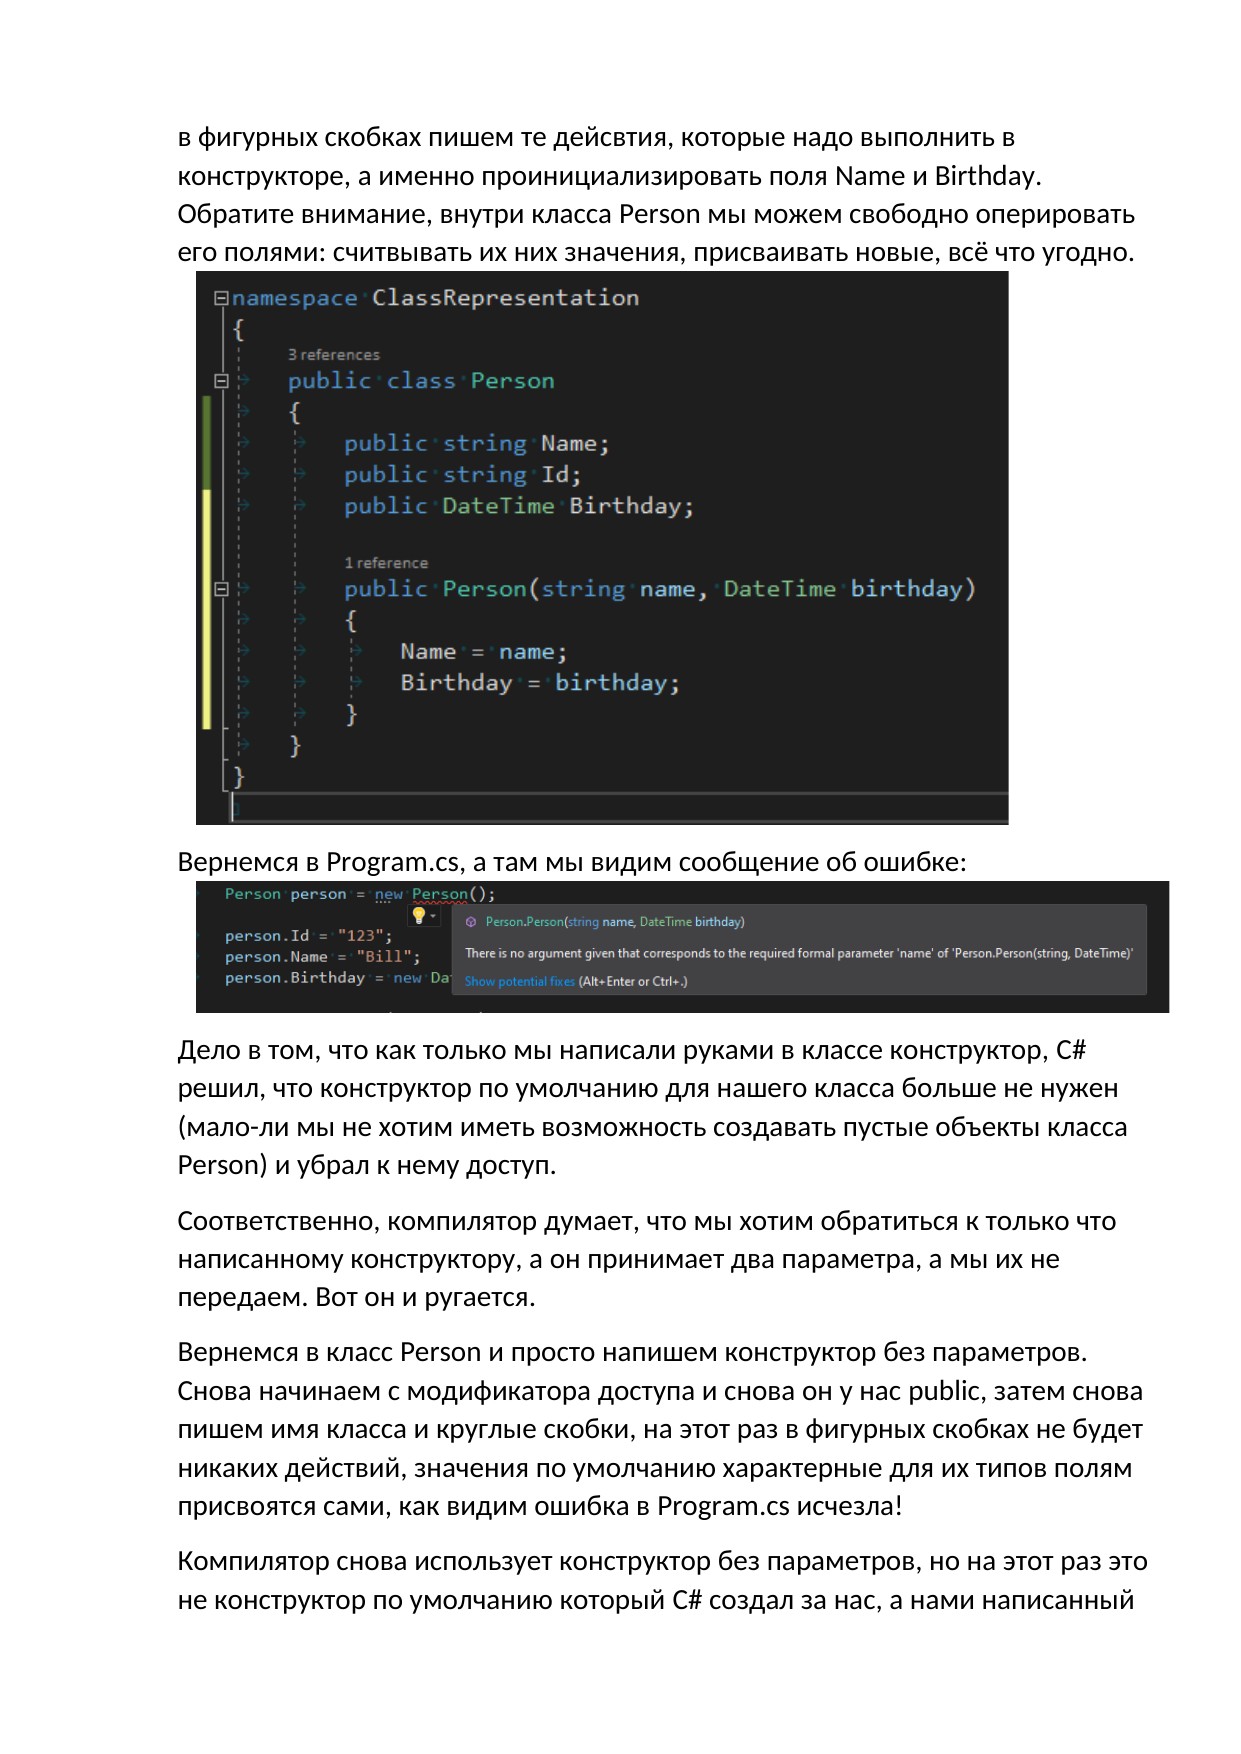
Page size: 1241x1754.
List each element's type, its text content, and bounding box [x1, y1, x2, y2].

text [177, 118, 1152, 824]
text Вернемся в класс Person и просто напишем конструктор без параметров. Снова начинаем с модификатора доступа и снова он у нас public, затем снова пишем имя класса и круглые скобки, на этот раз в фигурных скобках не будет никаких действий, значения по умолчанию характерные для их типов полям присвоятся сами, как видим ошибка в Program.cs исчезла! [177, 1333, 1152, 1523]
text Дело в том, что как только мы написали руками в классе конструктор, C# решил, что конструктор по умолчанию для нашего класса больше не нужен (мало-ли мы не хотим иметь возможность создавать пустые объекты класса Person) и убрал к нему доступ. [177, 1031, 1152, 1182]
text Соответственно, компилятор думает, что мы хотим обратиться к только что написанному конструктору, а он принимает два параметра, а мы их не передаем. Вот он и ругается. [177, 1202, 1152, 1314]
text Вернемся в Program.cs, а там мы видим сообщение об ошибке: [177, 843, 1152, 1012]
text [177, 1542, 1152, 1616]
